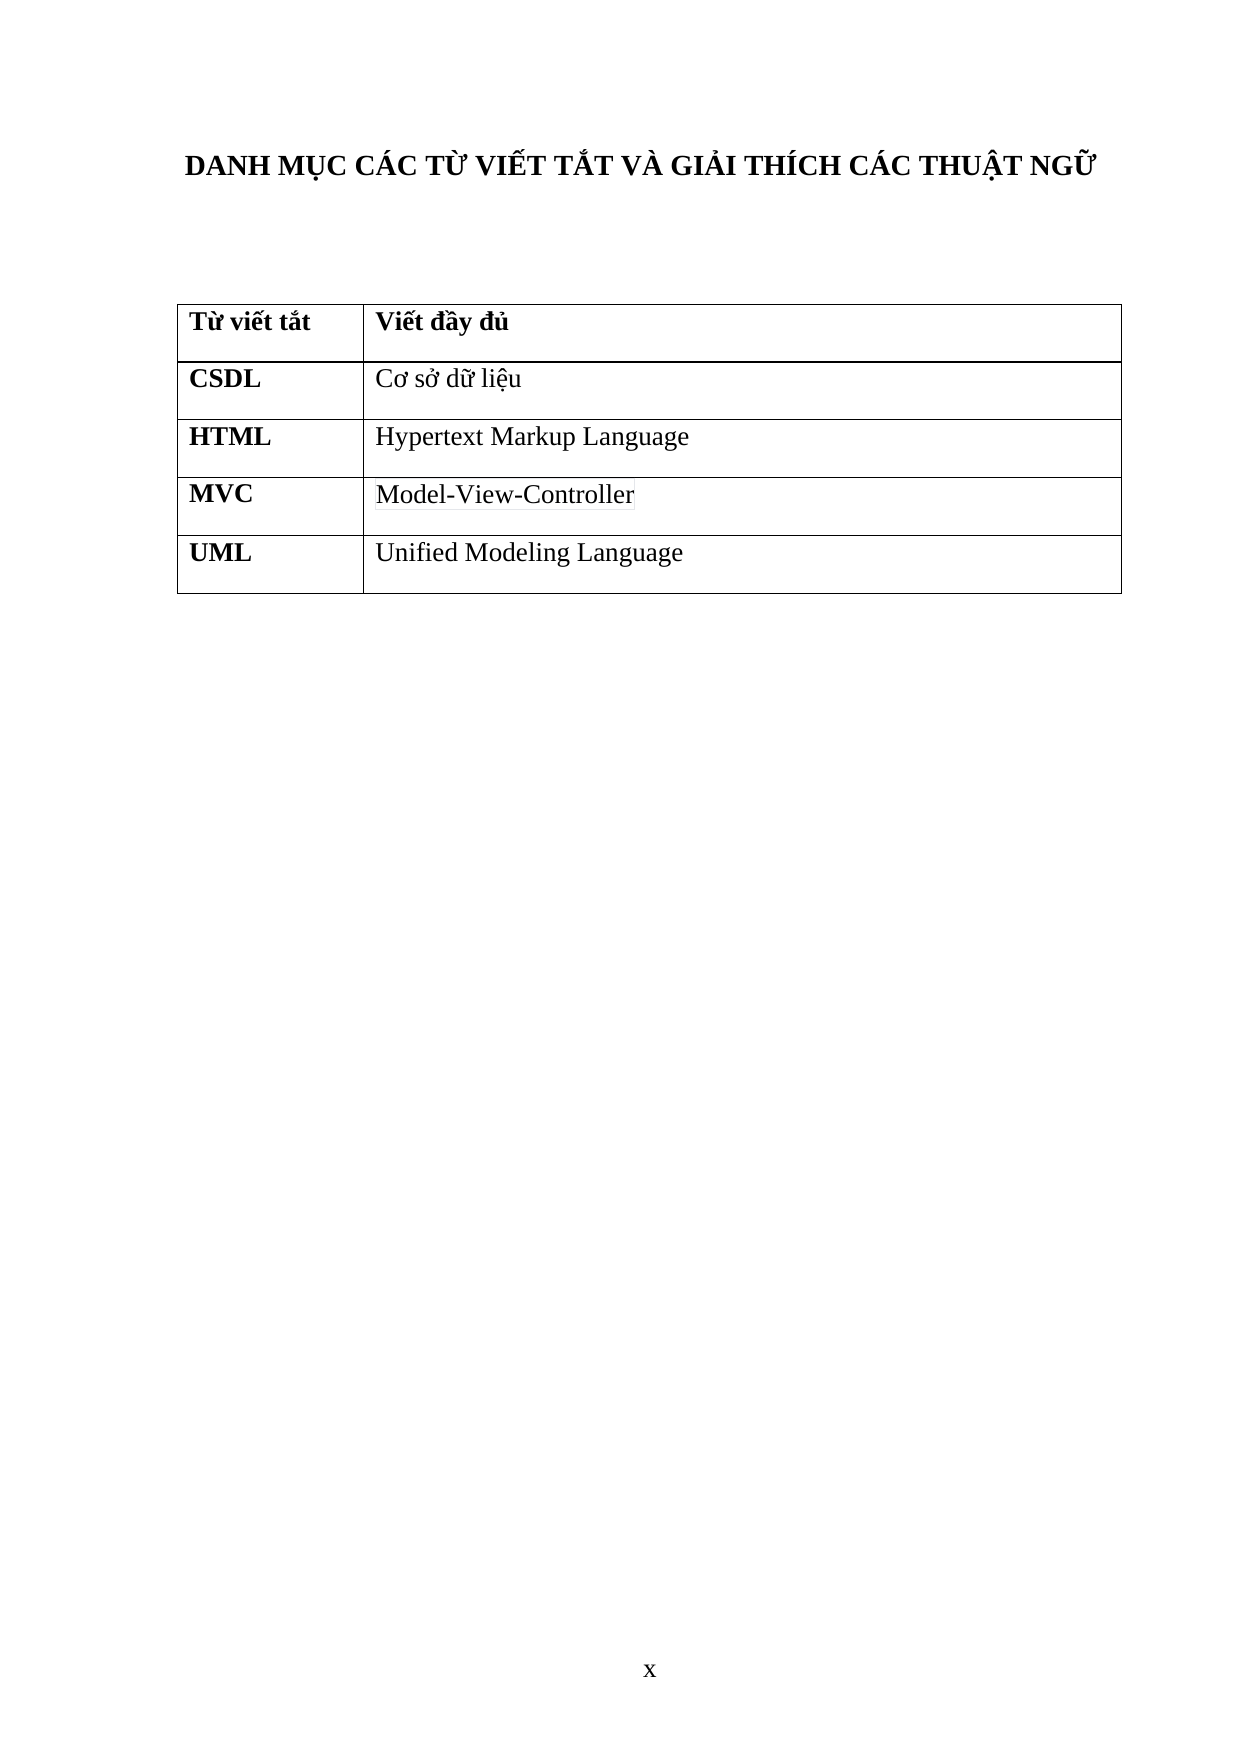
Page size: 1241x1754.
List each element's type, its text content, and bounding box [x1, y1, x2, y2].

table_cell Hypertext Markup Language [364, 420, 1121, 477]
text DANH MỤC CÁC TỪ VIẾT TẮT VÀ GIẢI THÍCH CÁC THUẬT NGỮ [177, 148, 1122, 181]
table_cell CSDL [178, 363, 363, 419]
table_cell MVC [178, 478, 363, 535]
table_cell Model-View-Controller [364, 478, 1121, 535]
table_cell HTML [178, 420, 363, 477]
table_cell Unified Modeling Language [364, 536, 1121, 593]
table_header Từ viết tắt [178, 305, 363, 361]
table_cell UML [178, 536, 363, 593]
table_header Viết đầy đủ [364, 305, 1121, 361]
table_cell Cơ sở dữ liệu [364, 363, 1121, 419]
